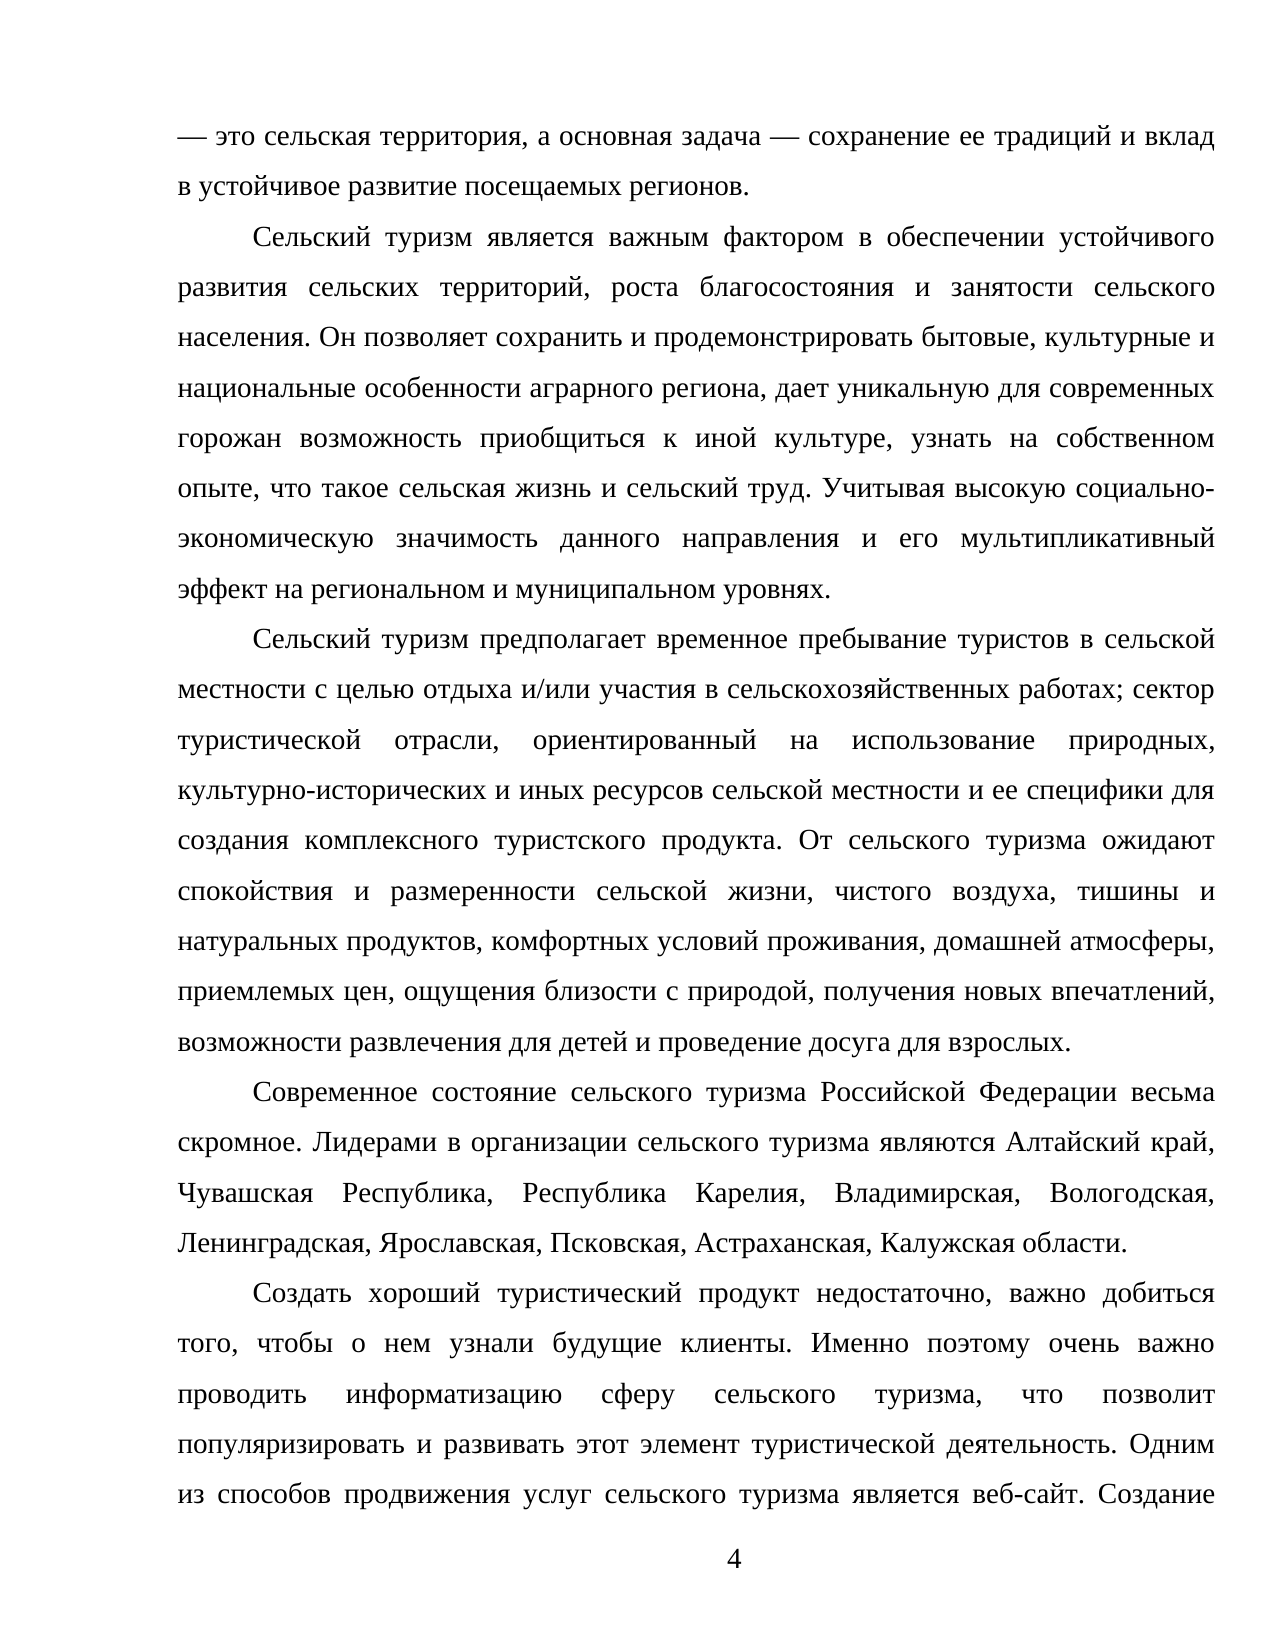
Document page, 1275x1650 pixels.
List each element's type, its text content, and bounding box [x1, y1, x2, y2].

text Сельский туризм предполагает временное пребывание туристов в сельской местности с целью отдыха и/или участия в сельскохозяйственных работах; сектор туристической отрасли, ориентированный на использование природных, культурно-исторических и иных ресурсов сельской местности и ее специфики для создания комплексного туристского продукта. От сельского туризма ожидают спокойствия и размеренности сельской жизни, чистого воздуха, тишины и натуральных продуктов, комфортных условий проживания, домашней атмосферы, приемлемых цен, ощущения близости с природой, получения новых впечатлений, возможности развлечения для детей и проведение досуга для взрослых. [177, 621, 1216, 1057]
text Сельский туризм является важным фактором в обеспечении устойчивого развития сельских территорий, роста благосостояния и занятости сельского населения. Он позволяет сохранить и продемонстрировать бытовые, культурные и национальные особенности аграрного региона, дает уникальную для современных горожан возможность приобщиться к иной культуре, узнать на собственном опыте, что такое сельская жизнь и сельский труд. Учитывая высокую социально-экономическую значимость данного направления и его мультипликативный эффект на региональном и муниципальном уровнях. [177, 219, 1216, 604]
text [177, 1275, 1216, 1510]
text Современное состояние сельского туризма Российской Федерации весьма скромное. Лидерами в организации сельского туризма являются Алтайский край, Чувашская Республика, Республика Карелия, Владимирская, Вологодская, Ленинградская, Ярославская, Псковская, Астраханская, Калужская области. [177, 1074, 1216, 1258]
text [177, 118, 1216, 202]
